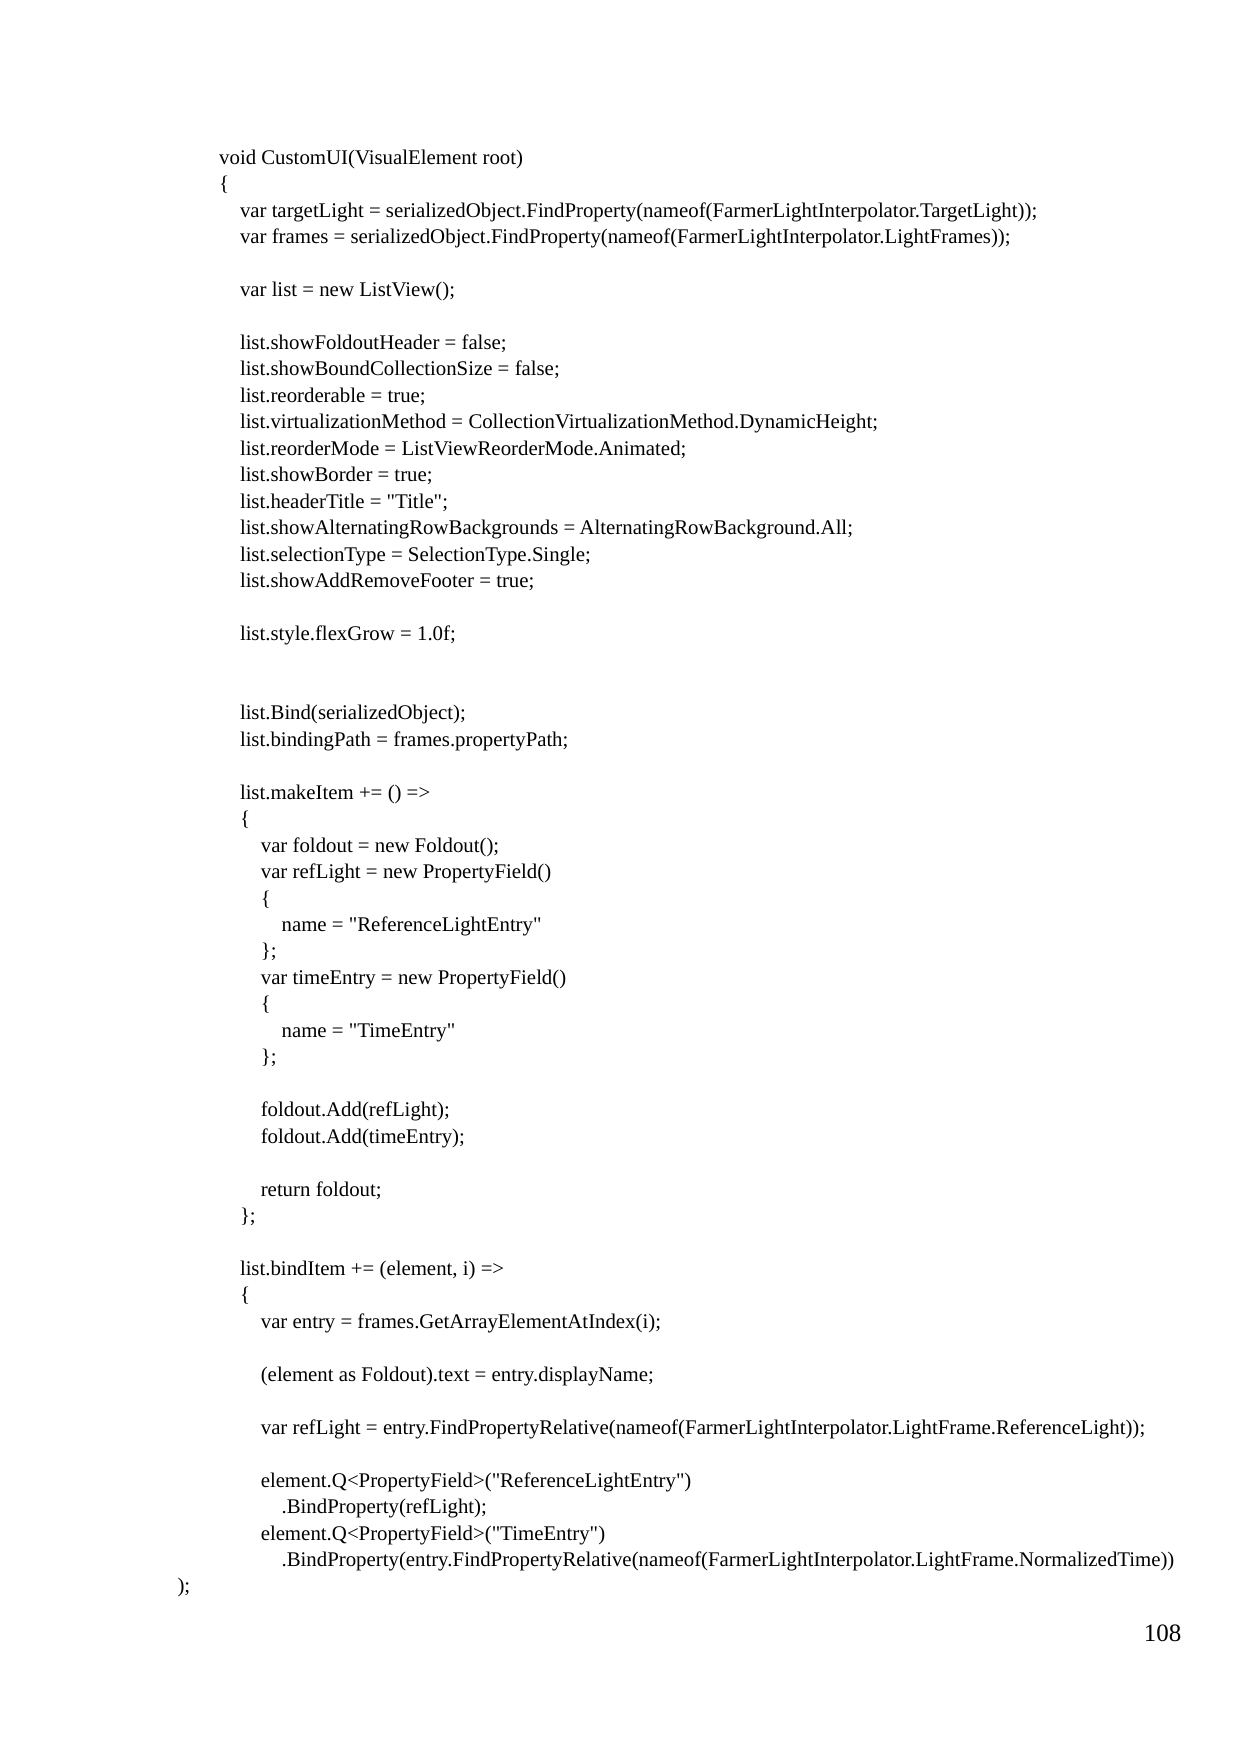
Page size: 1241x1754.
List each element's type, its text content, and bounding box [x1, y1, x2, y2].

text { [177, 1282, 1181, 1306]
text { [177, 991, 1181, 1015]
text list.showFoldoutHeader = false; [177, 330, 1181, 354]
text }; [177, 1203, 1181, 1227]
text var targetLight = serializedObject.FindProperty(nameof(FarmerLightInterpolator.TargetLight)); [177, 197, 1181, 222]
text .BindProperty(refLight); [177, 1494, 1181, 1518]
text return foldout; [177, 1176, 1181, 1201]
text name = "ReferenceLightEntry" [177, 912, 1181, 936]
text { [177, 885, 1181, 909]
text { [177, 806, 1181, 830]
text list.bindItem += (element, i) => [177, 1256, 1181, 1280]
text list.bindingPath = frames.propertyPath; [177, 727, 1181, 751]
text element.Q<PropertyField>("TimeEntry") [177, 1520, 1181, 1544]
text void CustomUI(VisualElement root) [177, 144, 1181, 169]
text }; [177, 1044, 1181, 1068]
text { [177, 171, 1181, 195]
text list.selectionType = SelectionType.Single; [177, 541, 1181, 566]
text var foldout = new Foldout(); [177, 832, 1181, 857]
text list.style.flexGrow = 1.0f; [177, 621, 1181, 645]
text var timeEntry = new PropertyField() [177, 965, 1181, 989]
text foldout.Add(refLight); [177, 1097, 1181, 1121]
text var refLight = entry.FindPropertyRelative(nameof(FarmerLightInterpolator.LightFrame.ReferenceLight)); [177, 1414, 1181, 1439]
text name = "TimeEntry" [177, 1018, 1181, 1042]
text var entry = frames.GetArrayElementAtIndex(i); [177, 1309, 1181, 1333]
text (element as Foldout).text = entry.displayName; [177, 1362, 1181, 1386]
text list.headerTitle = "Title"; [177, 488, 1181, 513]
text list.showAlternatingRowBackgrounds = AlternatingRowBackground.All; [177, 515, 1181, 539]
text list.makeItem += () => [177, 779, 1181, 804]
text list.showBorder = true; [177, 462, 1181, 486]
text var list = new ListView(); [177, 277, 1181, 301]
text }; [177, 938, 1181, 962]
text var refLight = new PropertyField() [177, 859, 1181, 883]
text list.showBoundCollectionSize = false; [177, 356, 1181, 380]
text list.Bind(serializedObject); [177, 700, 1181, 724]
text foldout.Add(timeEntry); [177, 1123, 1181, 1148]
text list.showAddRemoveFooter = true; [177, 568, 1181, 592]
text .BindProperty(entry.FindPropertyRelative(nameof(FarmerLightInterpolator.LightFrame.NormalizedTime))); [177, 1547, 1181, 1597]
text var frames = serializedObject.FindProperty(nameof(FarmerLightInterpolator.LightFrames)); [177, 224, 1181, 248]
text list.reorderMode = ListViewReorderMode.Animated; [177, 436, 1181, 460]
text list.reorderable = true; [177, 383, 1181, 407]
text list.virtualizationMethod = CollectionVirtualizationMethod.DynamicHeight; [177, 409, 1181, 433]
text element.Q<PropertyField>("ReferenceLightEntry") [177, 1467, 1181, 1492]
